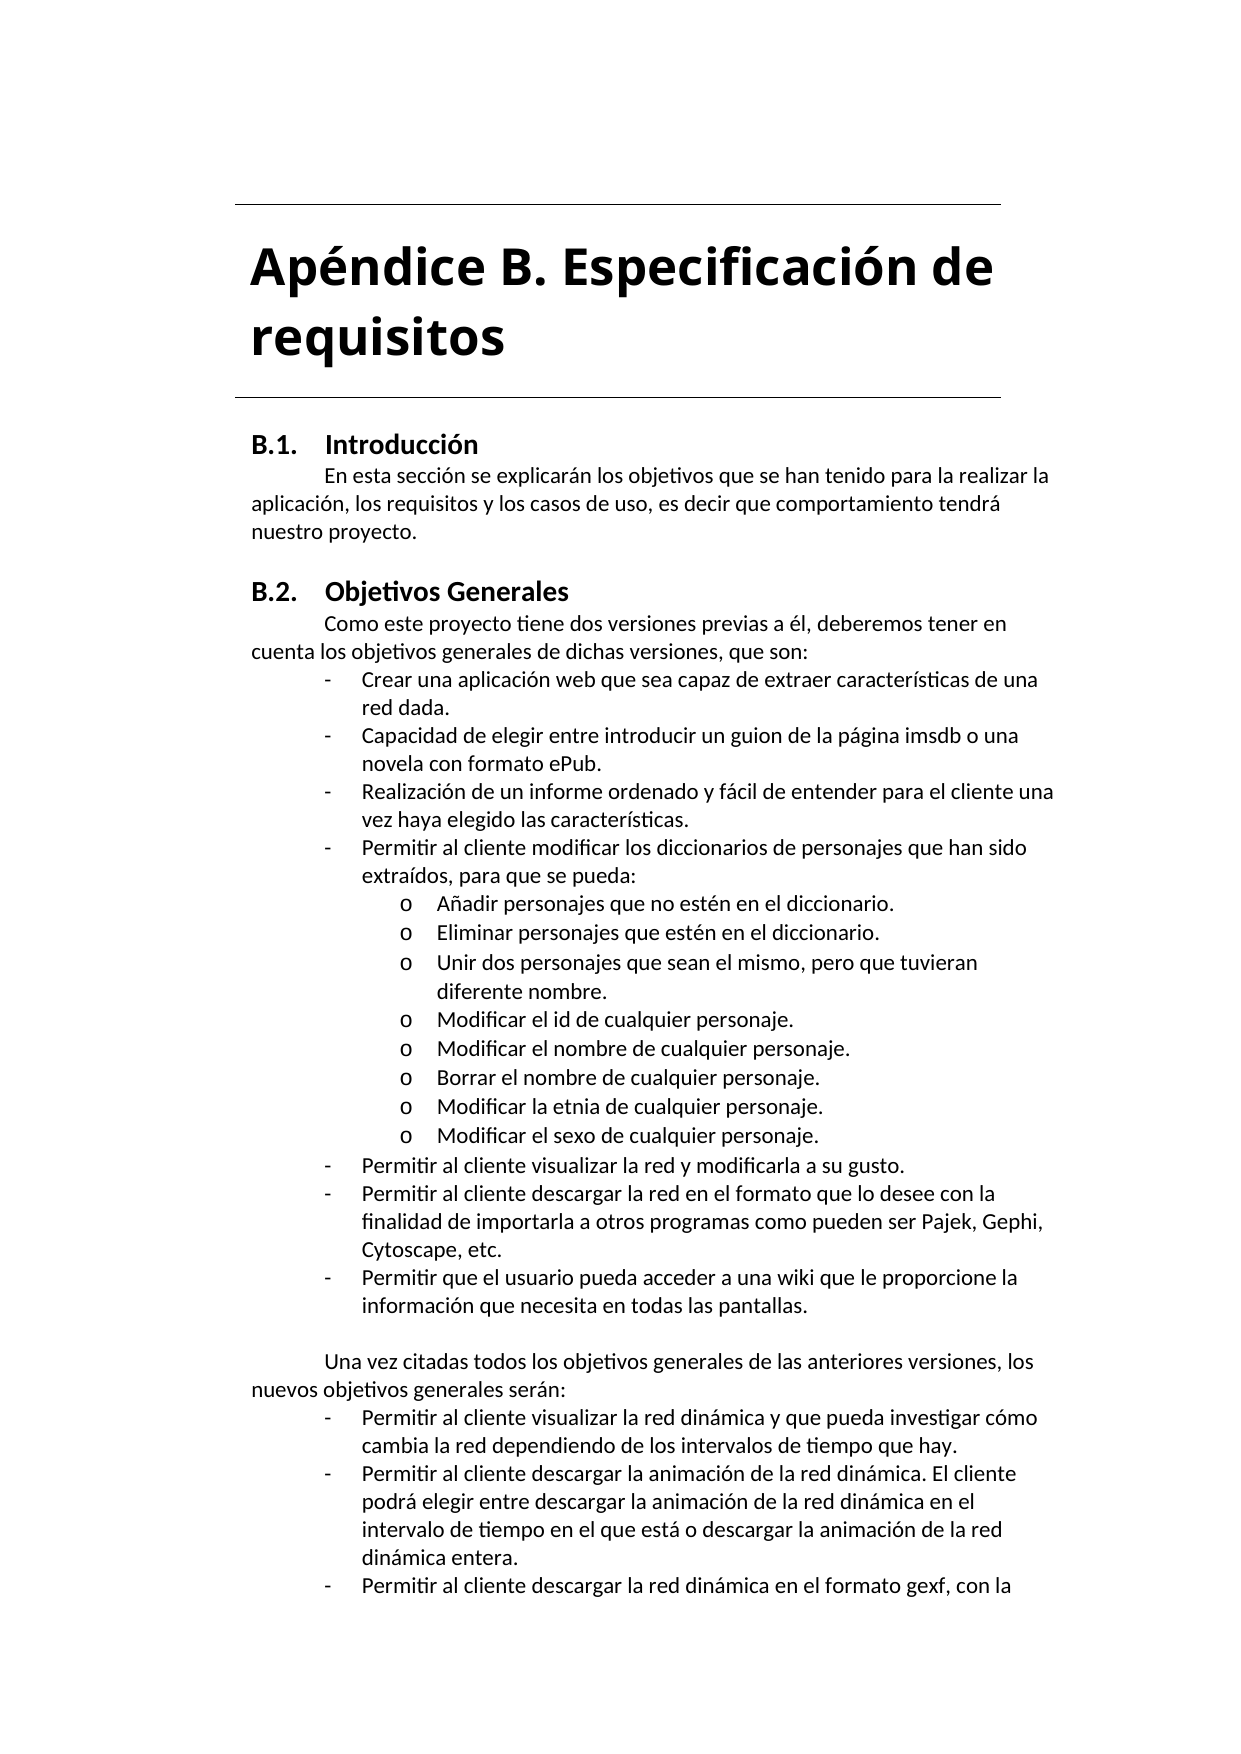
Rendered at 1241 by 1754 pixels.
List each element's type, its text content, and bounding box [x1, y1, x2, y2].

list Permitir al cliente visualizar la red y modificarla a su gusto. [324, 1151, 1063, 1179]
list Borrar el nombre de cualquier personaje. [399, 1063, 1063, 1092]
text Como este proyecto tiene dos versiones previas a él, deberemos tener en cuenta los objetivos generales de dichas versiones, que son: [251, 609, 1063, 665]
list Permitir al cliente descargar la animación de la red dinámica. El cliente podrá elegir entre descargar la animación de la red dinámica en el intervalo de tiempo en el que está o descargar la animación de la red dinámica entera. [324, 1459, 1063, 1571]
list Añadir personajes que no estén en el diccionario. [399, 889, 1063, 918]
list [324, 1571, 1063, 1599]
subtitle B.2. Objetivos Generales [177, 573, 1063, 609]
text Una vez citadas todos los objetivos generales de las anteriores versiones, los nuevos objetivos generales serán: [251, 1347, 1063, 1403]
list Realización de un informe ordenado y fácil de entender para el cliente una vez haya elegido las características. [324, 777, 1063, 833]
list Permitir al cliente descargar la red en el formato que lo desee con la finalidad de importarla a otros programas como pueden ser Pajek, Gephi, Cytoscape, etc. [324, 1179, 1063, 1263]
subtitle Apéndice B. Especificación de requisitos [251, 231, 1063, 370]
list Permitir que el usuario pueda acceder a una wiki que le proporcione la información que necesita en todas las pantallas. [324, 1263, 1063, 1319]
list Modificar el id de cualquier personaje. [399, 1005, 1063, 1034]
list Modificar el nombre de cualquier personaje. [399, 1034, 1063, 1063]
list Eliminar personajes que estén en el diccionario. [399, 918, 1063, 948]
list Permitir al cliente visualizar la red dinámica y que pueda investigar cómo cambia la red dependiendo de los intervalos de tiempo que hay. [324, 1403, 1063, 1459]
list Permitir al cliente modificar los diccionarios de personajes que han sido extraídos, para que se pueda: [324, 833, 1063, 889]
subtitle B.1. Introducción [177, 426, 1063, 461]
list Unir dos personajes que sean el mismo, pero que tuvieran diferente nombre. [399, 948, 1063, 1005]
list Modificar el sexo de cualquier personaje. [399, 1122, 1063, 1151]
list Capacidad de elegir entre introducir un guion de la página imsdb o una novela con formato ePub. [324, 721, 1063, 777]
text En esta sección se explicarán los objetivos que se han tenido para la realizar la aplicación, los requisitos y los casos de uso, es decir que comportamiento tendrá nuestro proyecto. [251, 461, 1063, 546]
list Crear una aplicación web que sea capaz de extraer características de una red dada. [324, 665, 1063, 721]
list Modificar la etnia de cualquier personaje. [399, 1092, 1063, 1122]
